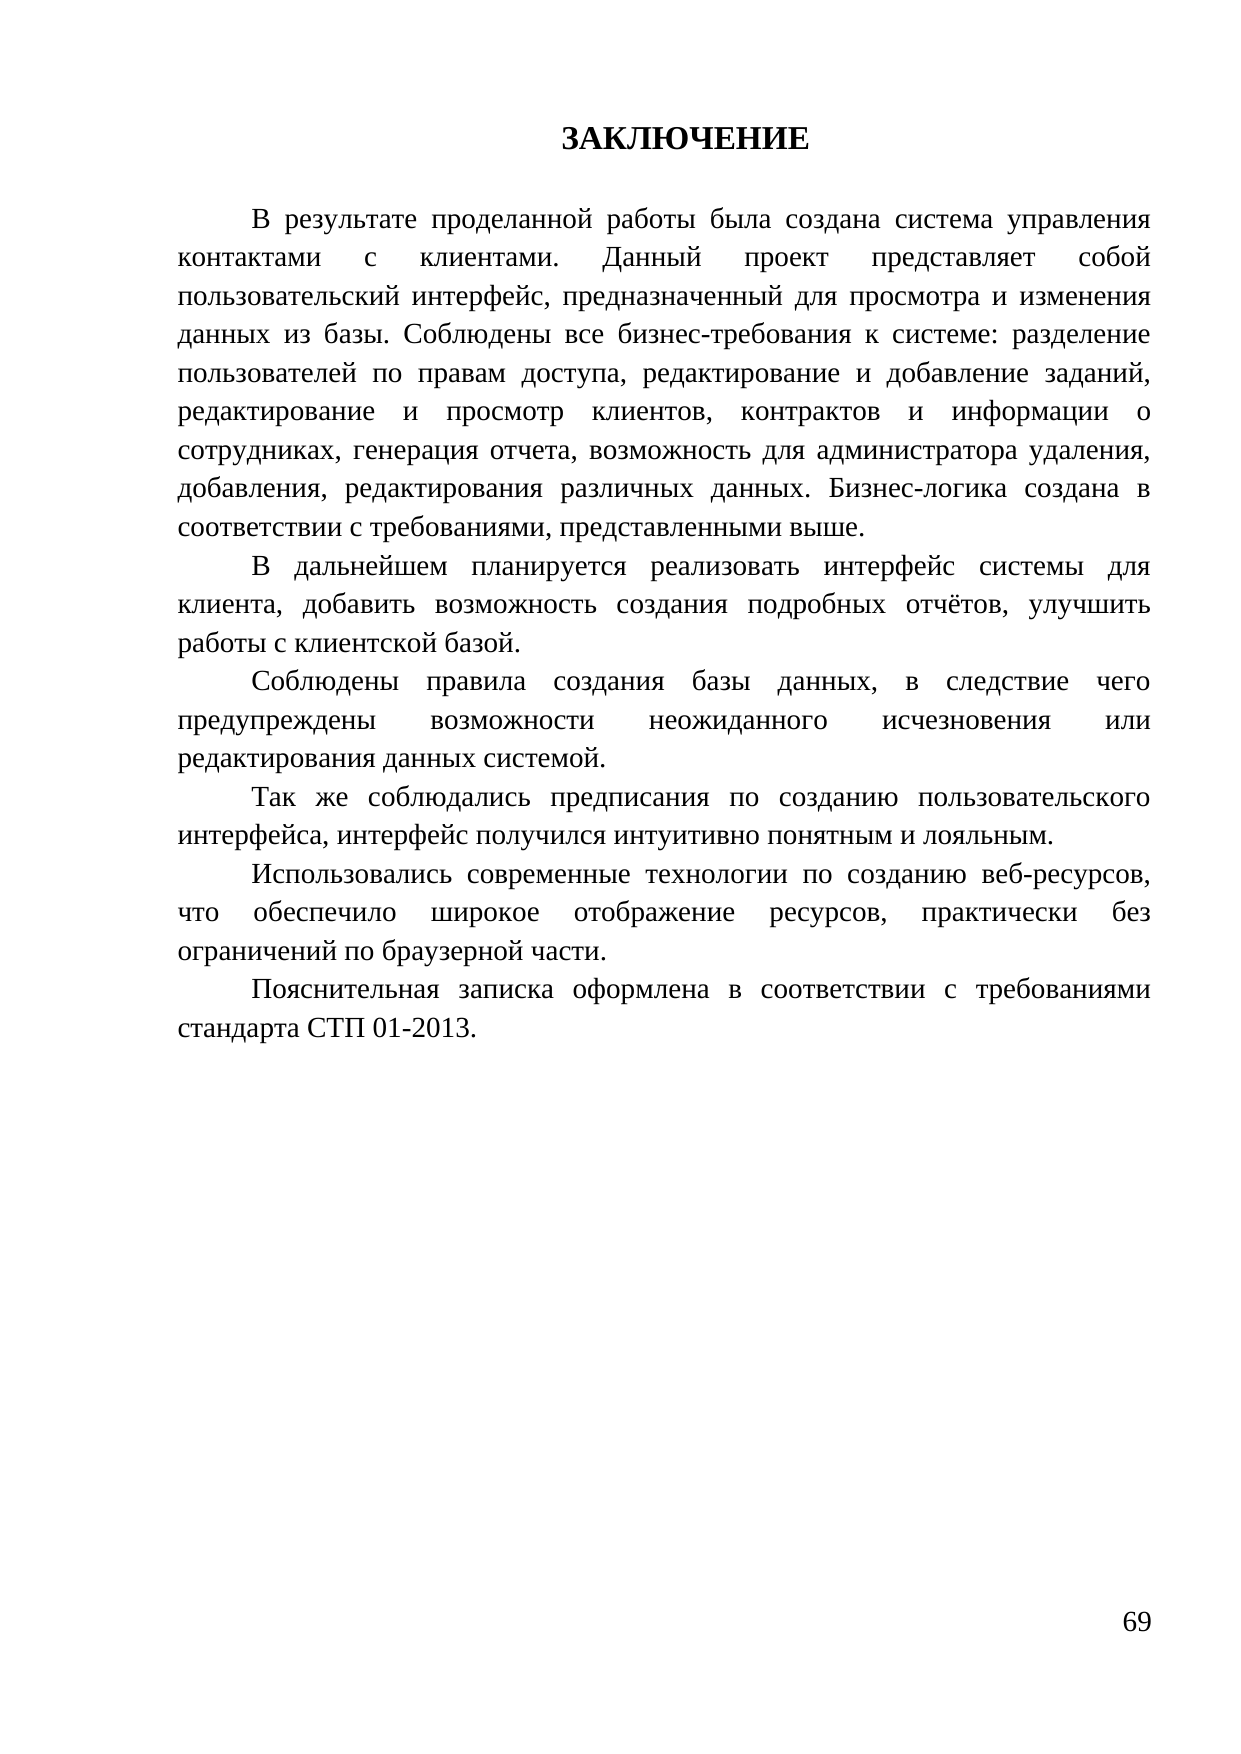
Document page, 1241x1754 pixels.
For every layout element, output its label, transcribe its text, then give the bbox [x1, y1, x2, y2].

text В дальнейшем планируется реализовать интерфейс системы для клиента, добавить возможность создания подробных отчётов, улучшить работы с клиентской базой. [177, 548, 1152, 658]
text Соблюдены правила создания базы данных, в следствие чего предупреждены возможности неожиданного исчезновения или редактирования данных системой. [177, 663, 1152, 774]
text Использовались современные технологии по созданию веб-ресурсов, что обеспечило широкое отображение ресурсов, практически без ограничений по браузерной части. [177, 856, 1152, 967]
text В результате проделанной работы была создана система управления контактами с клиентами. Данный проект представляет собой пользовательский интерфейс, предназначенный для просмотра и изменения данных из базы. Соблюдены все бизнес-требования к системе: разделение пользователей по правам доступа, редактирование и добавление заданий, редактирование и просмотр клиентов, контрактов и информации о сотрудниках, генерация отчета, возможность для администратора удаления, добавления, редактирования различных данных. Бизнес-логика создана в соответствии с требованиями, представленными выше. [177, 201, 1152, 543]
text Пояснительная записка оформлена в соответствии с требованиями стандарта СТП 01-2013. [177, 972, 1152, 1044]
subtitle ЗАКЛЮЧЕНИЕ [219, 118, 1152, 156]
text Так же соблюдались предписания по созданию пользовательского интерфейса, интерфейс получился интуитивно понятным и лояльным. [177, 779, 1152, 851]
